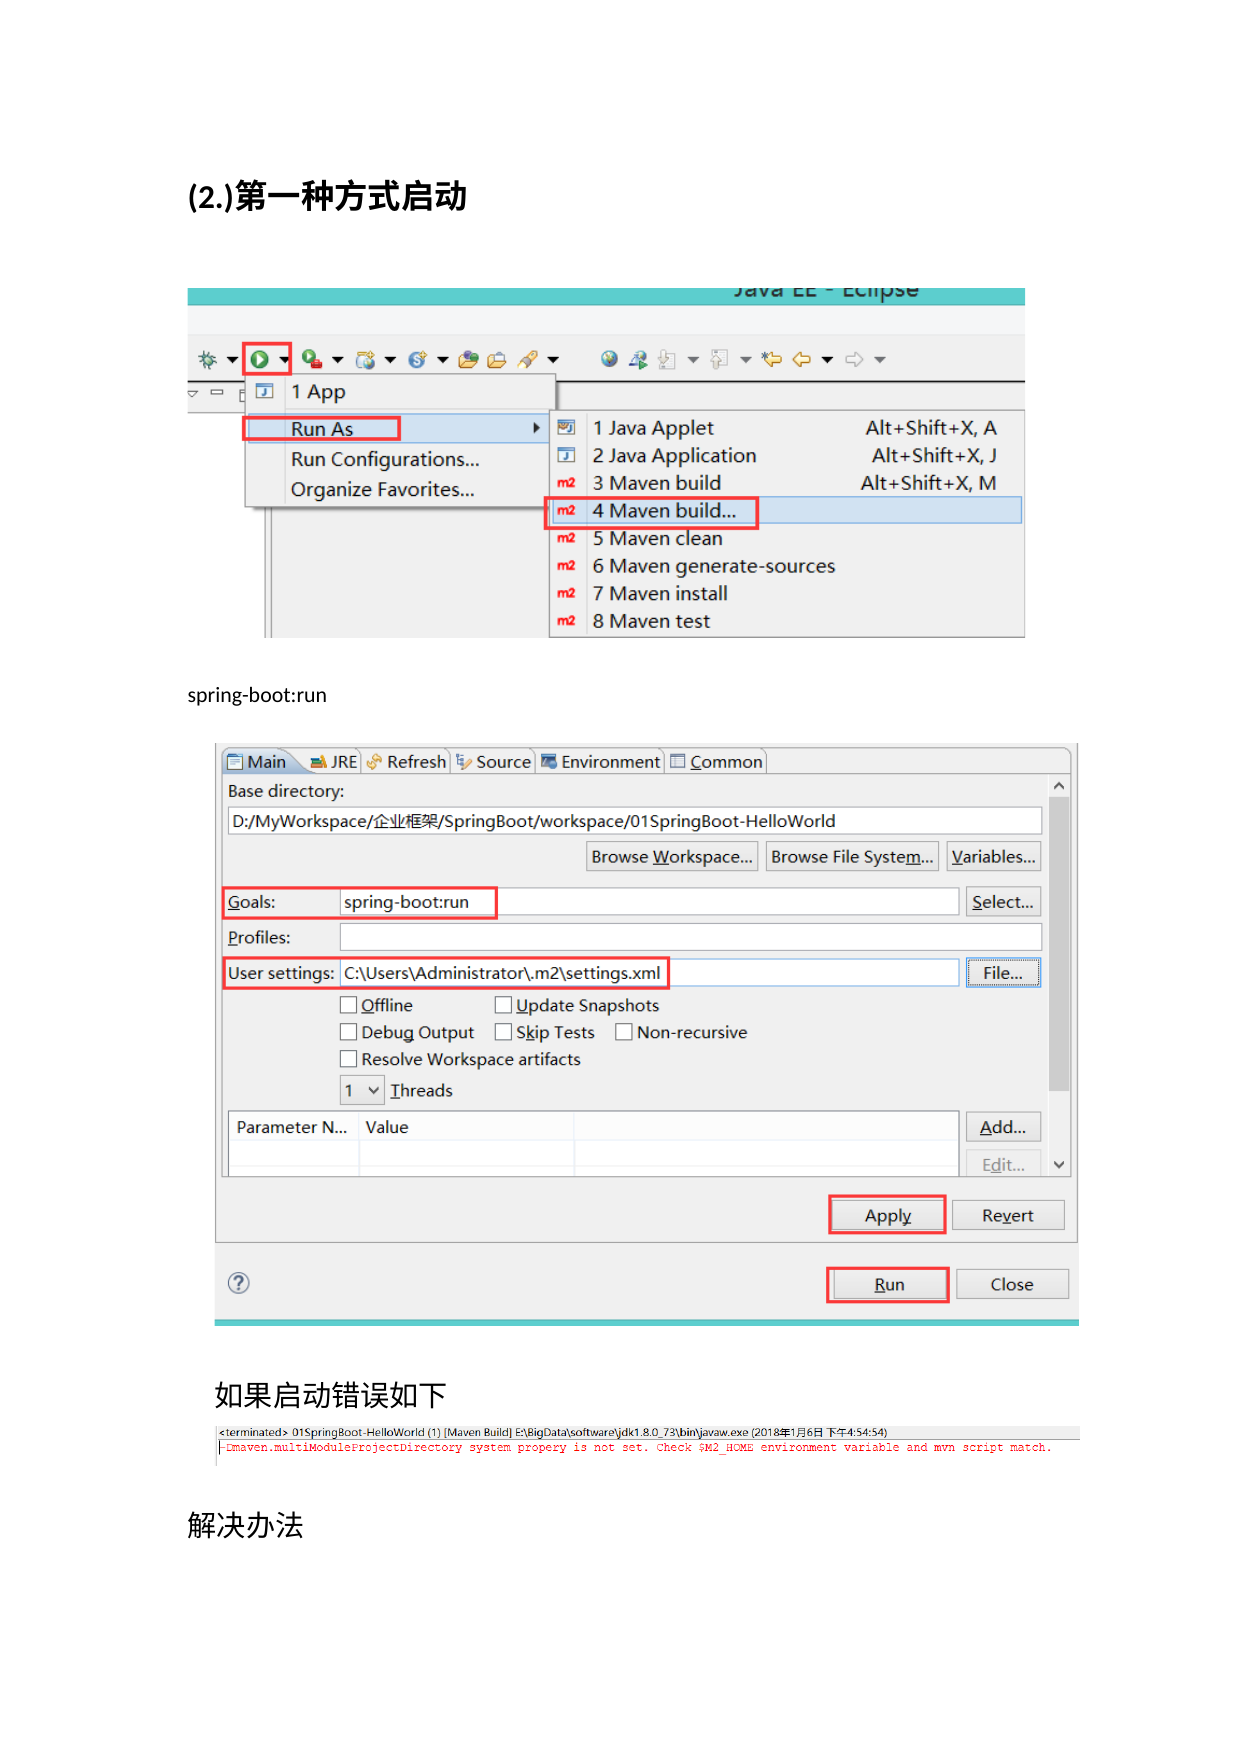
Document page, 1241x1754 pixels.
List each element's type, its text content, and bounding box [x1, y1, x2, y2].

text 解决办法 [187, 1491, 1053, 1556]
subtitle (2.)第一种方式启动 [187, 162, 1053, 227]
text spring-boot:run [187, 679, 1053, 711]
picture [214, 743, 1079, 1326]
picture [187, 288, 1025, 638]
list 如果启动错误如下 [214, 1361, 1053, 1426]
picture [214, 1426, 1080, 1466]
